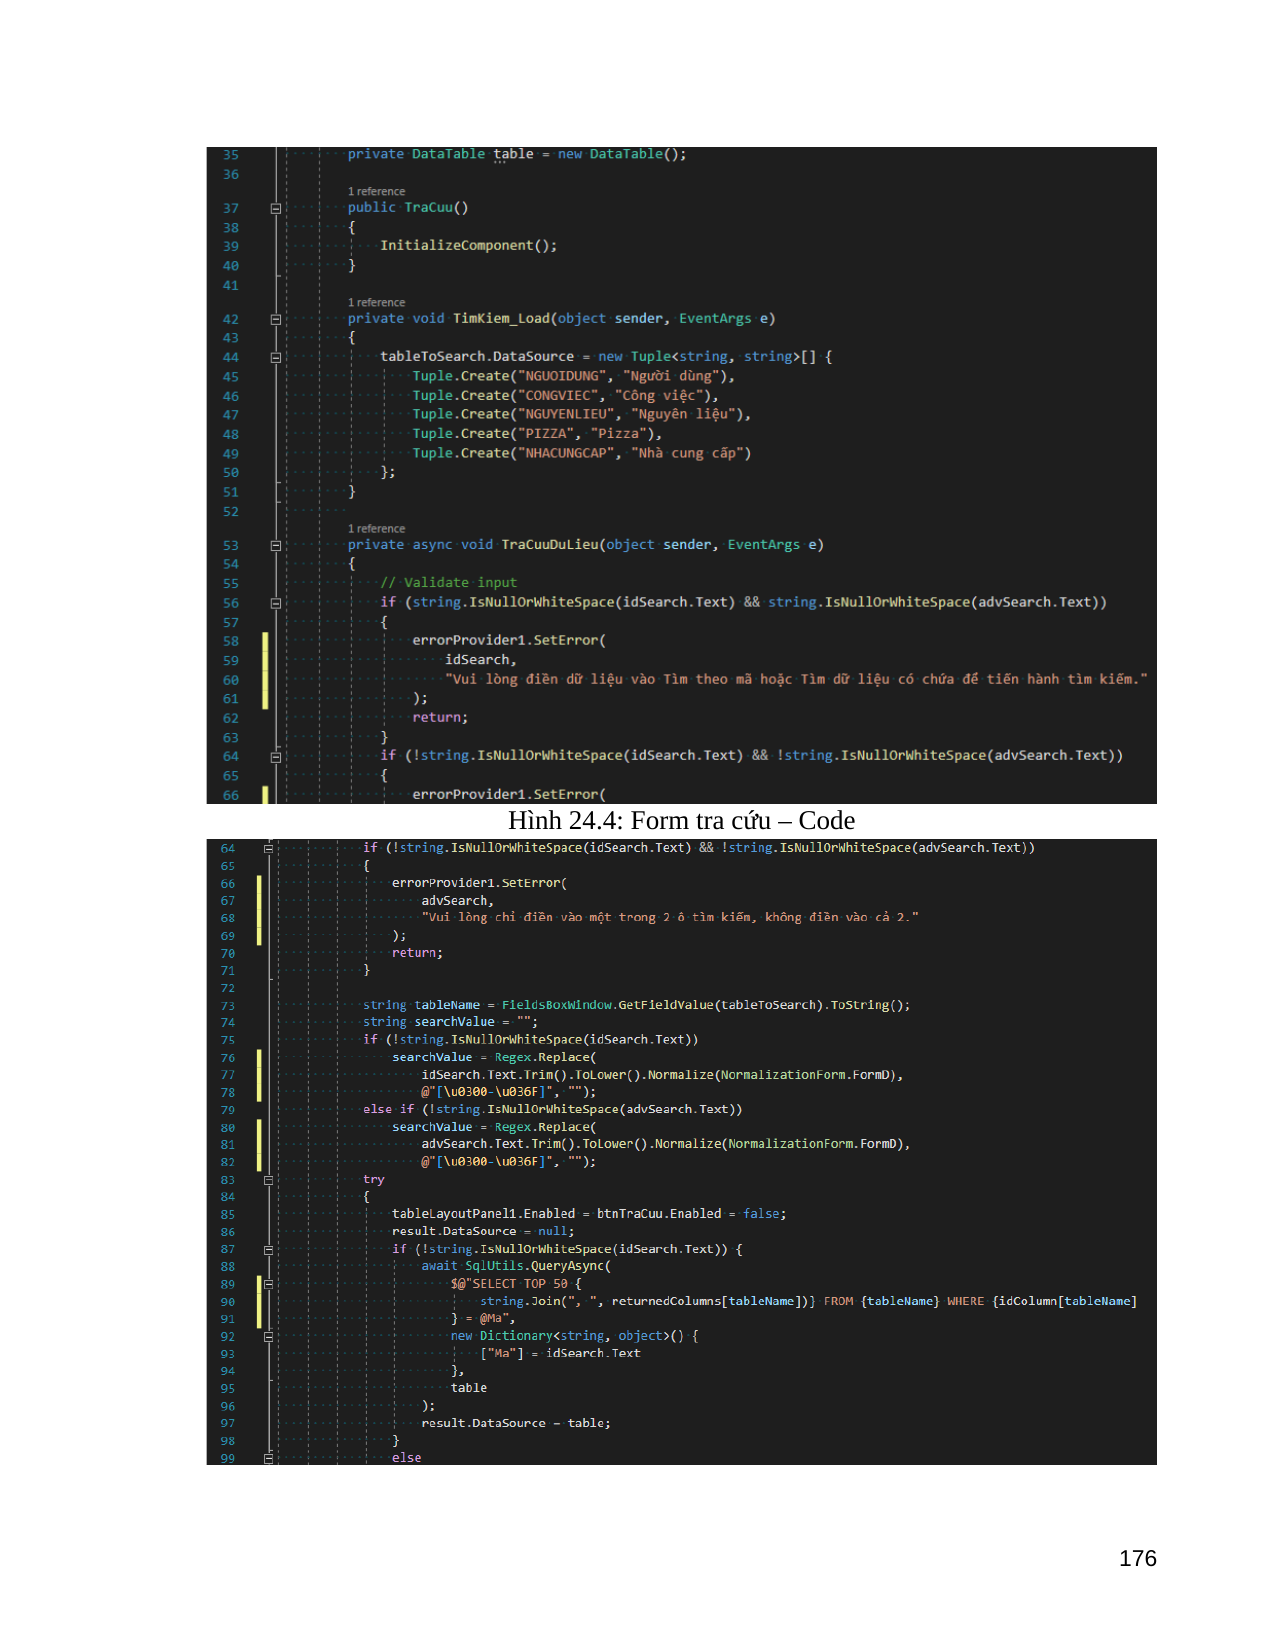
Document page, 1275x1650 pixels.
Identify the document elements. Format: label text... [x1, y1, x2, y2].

picture [206, 147, 1157, 804]
text Hình 24.4: Form tra cứu – Code [207, 804, 1157, 835]
picture [206, 839, 1157, 1465]
